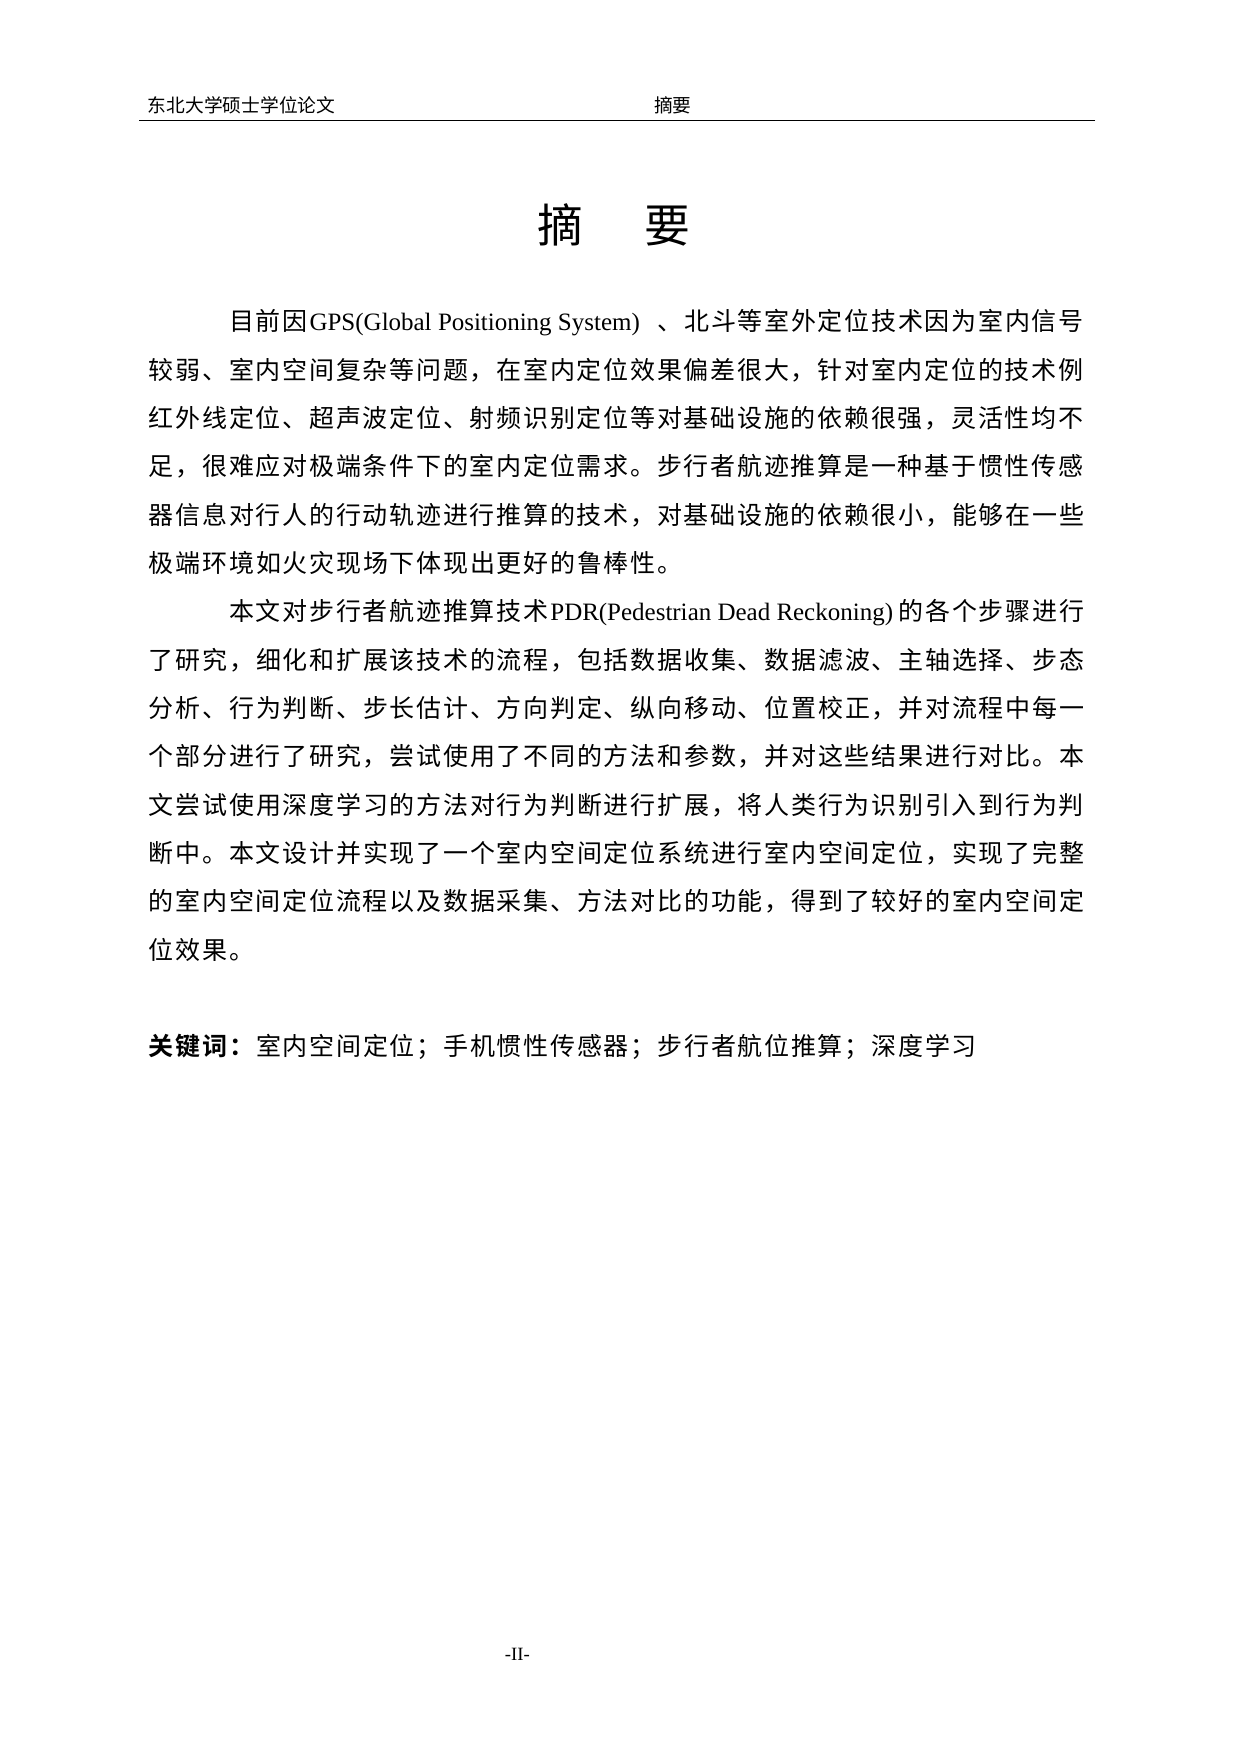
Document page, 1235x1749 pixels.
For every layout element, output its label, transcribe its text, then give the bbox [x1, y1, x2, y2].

text 摘 要 [149, 174, 1086, 271]
text 关键词：室内空间定位；手机惯性传感器；步行者航位推算；深度学习 [149, 1021, 1086, 1117]
text 本文对步行者航迹推算技术PDR(Pedestrian Dead Reckoning)的各个步骤进行了研究，细化和扩展该技术的流程，包括数据收集、数据滤波、主轴选择、步态分析、行为判断、步长估计、方向判定、纵向移动、位置校正，并对流程中每一个部分进行了研究，尝试使用了不同的方法和参数，并对这些结果进行对比。本文尝试使用深度学习的方法对行为判断进行扩展，将人类行为识别引入到行为判断中。本文设计并实现了一个室内空间定位系统进行室内空间定位，实现了完整的室内空间定位流程以及数据采集、方法对比的功能，得到了较好的室内空间定位效果。 [149, 586, 1086, 972]
text 目前因GPS(Global Positioning System)、北斗等室外定位技术因为室内信号较弱、室内空间复杂等问题，在室内定位效果偏差很大，针对室内定位的技术例红外线定位、超声波定位、射频识别定位等对基础设施的依赖很强，灵活性均不足，很难应对极端条件下的室内定位需求。步行者航迹推算是一种基于惯性传感器信息对行人的行动轨迹进行推算的技术，对基础设施的依赖很小，能够在一些极端环境如火灾现场下体现出更好的鲁棒性。 [149, 296, 1086, 586]
